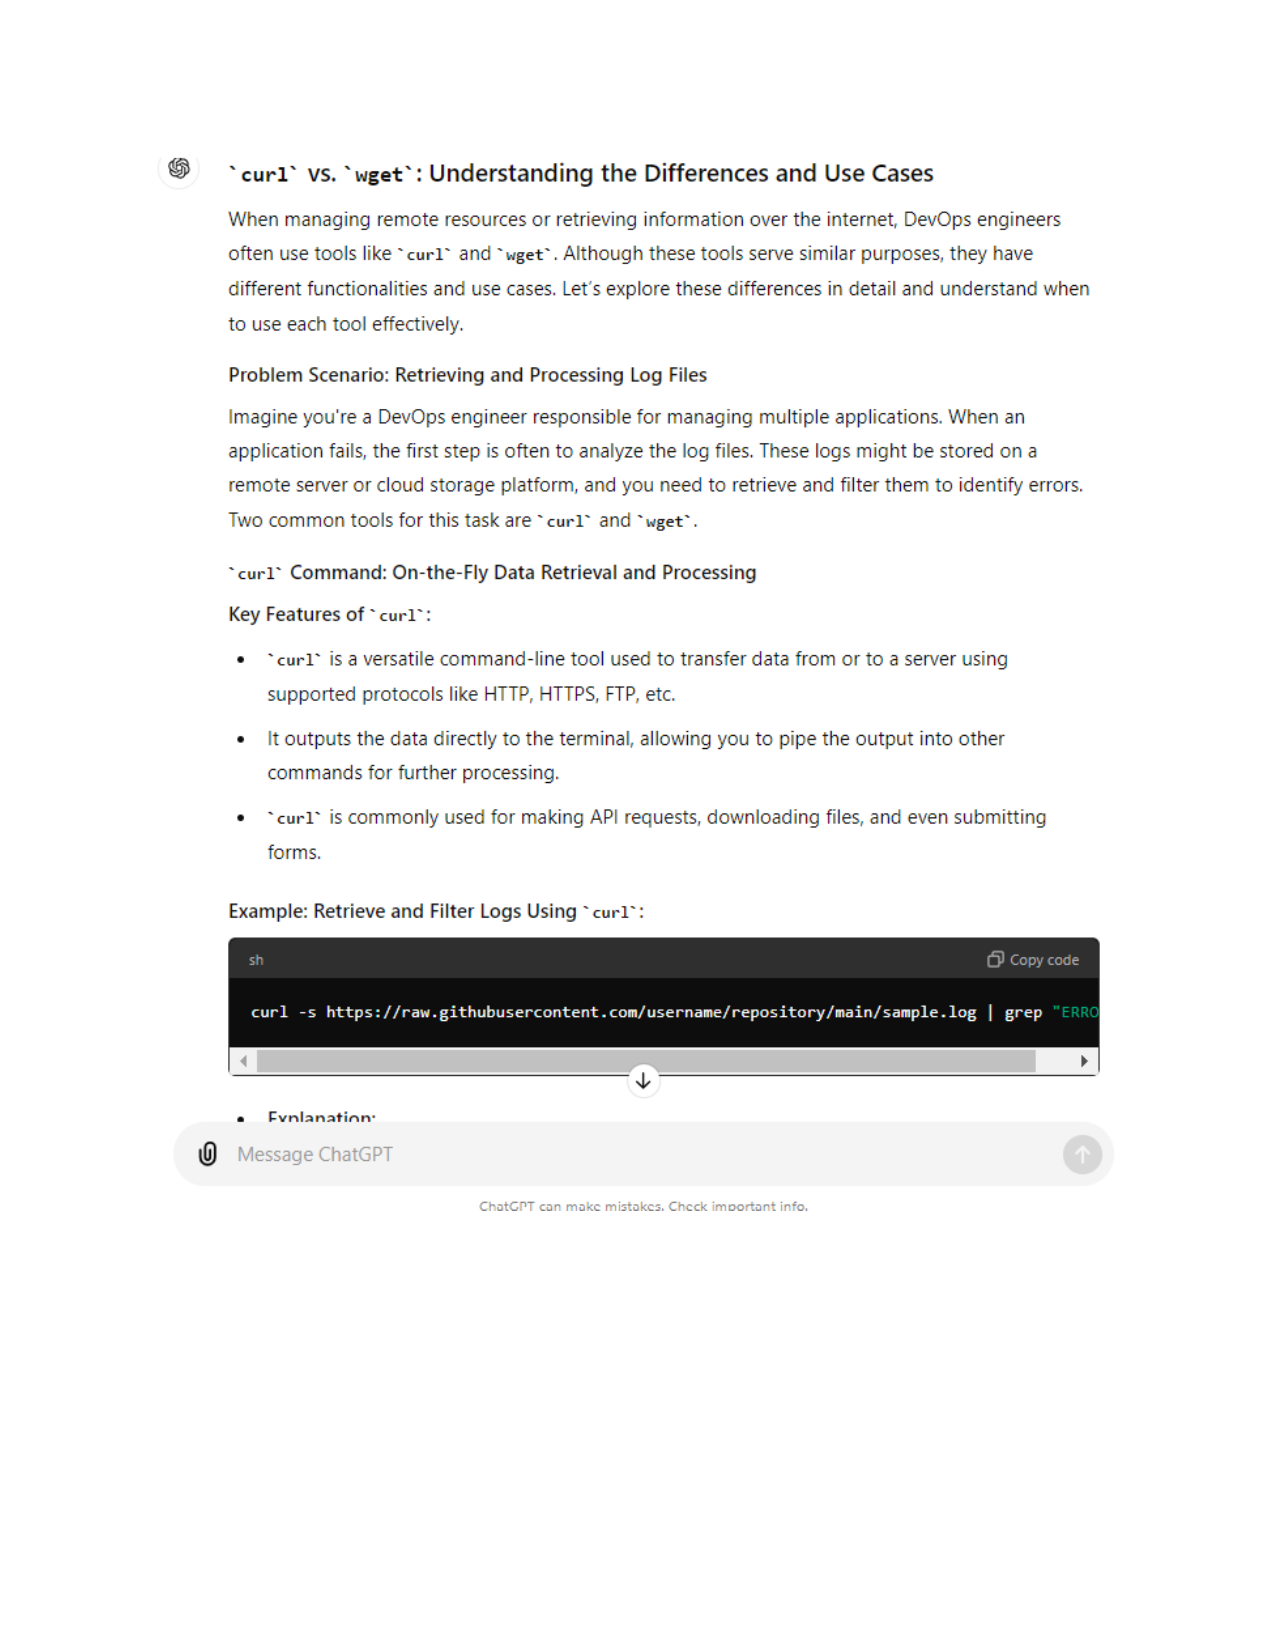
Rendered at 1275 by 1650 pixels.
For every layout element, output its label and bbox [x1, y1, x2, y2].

picture [150, 150, 1125, 1211]
